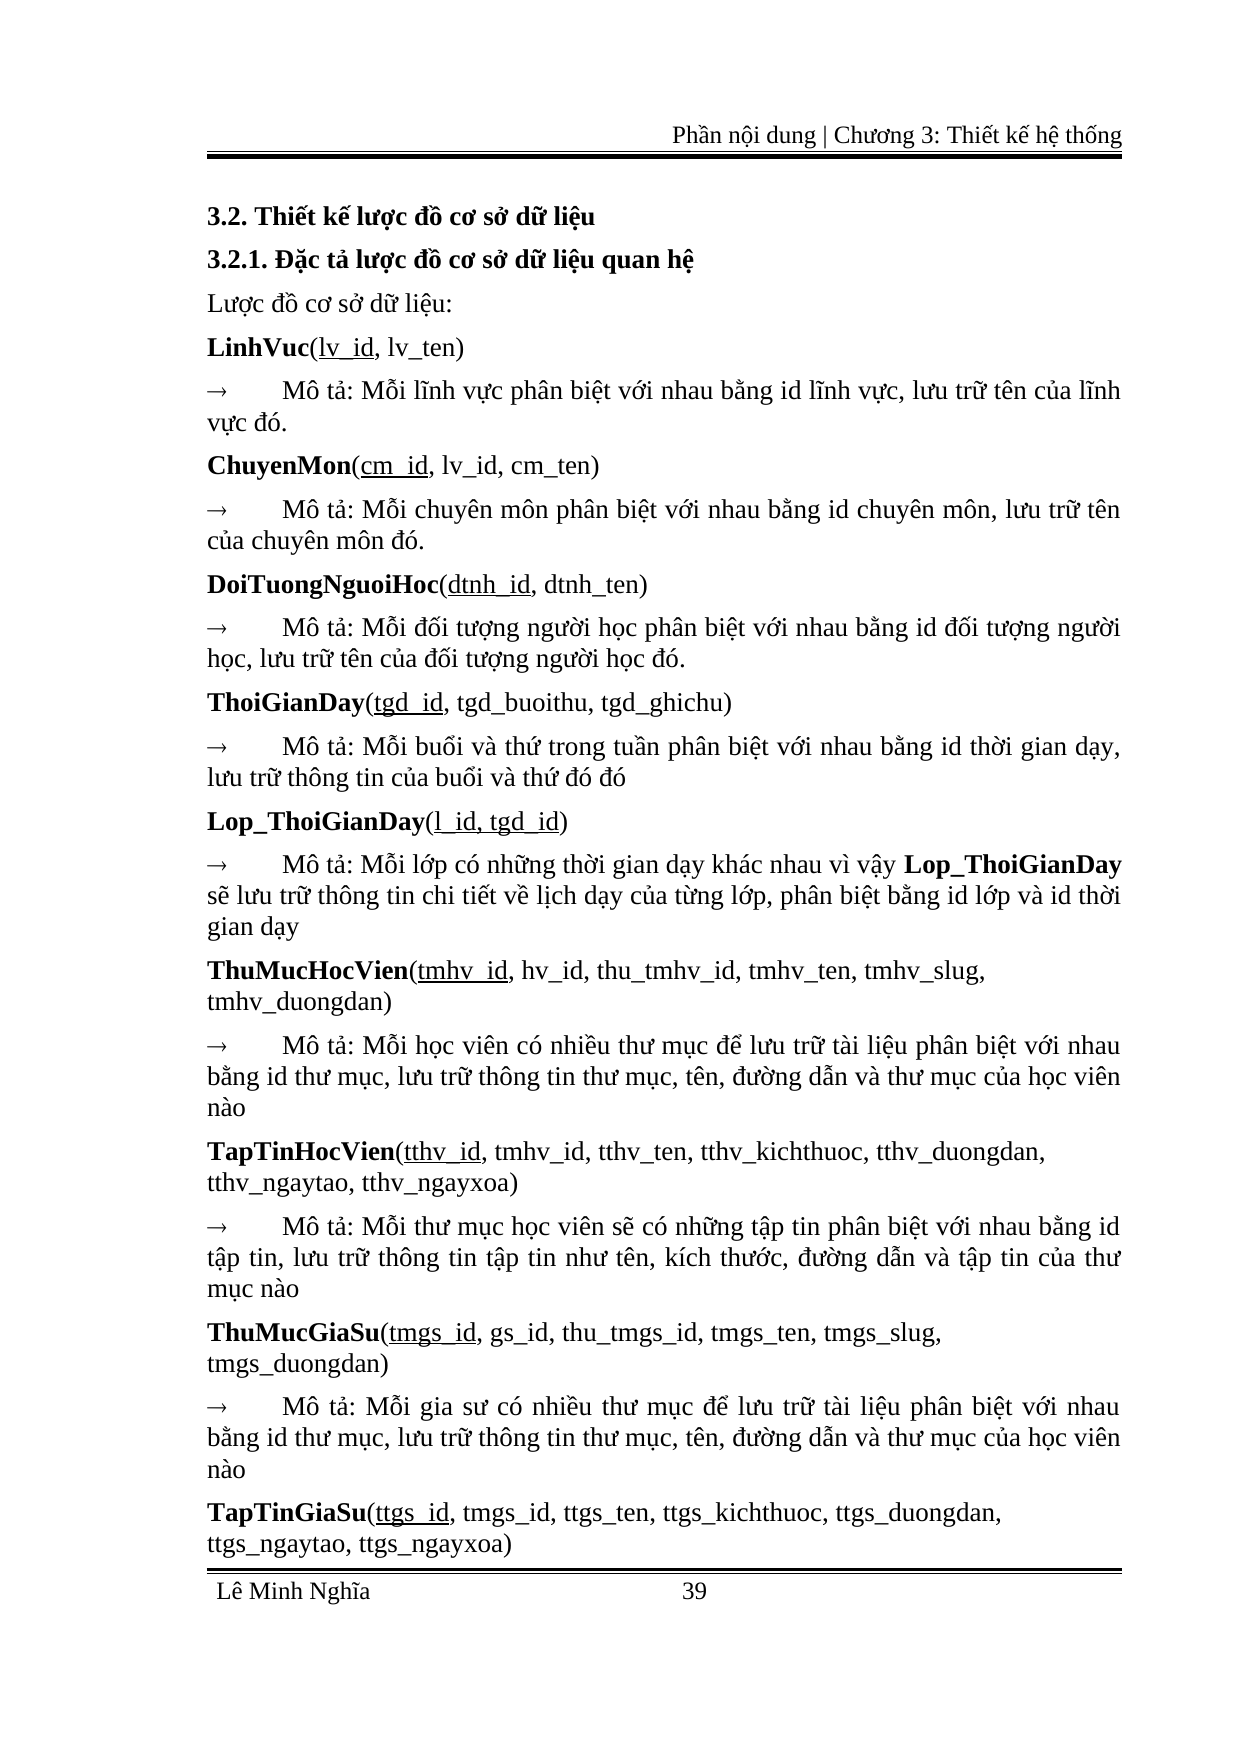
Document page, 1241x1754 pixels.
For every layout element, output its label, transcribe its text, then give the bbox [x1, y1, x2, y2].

list Mô tả: Mỗi đối tượng người học phân biệt với nhau bằng id đối tượng người học, lưu trữ tên của đối tượng người học đó. [207, 611, 1122, 674]
text 3.2. Thiết kế lược đồ cơ sở dữ liệu [207, 200, 1122, 231]
text TapTinGiaSu(ttgs_id, tmgs_id, ttgs_ten, ttgs_kichthuoc, ttgs_duongdan, ttgs_ngaytao, ttgs_ngayxoa) [207, 1496, 1122, 1559]
text ThuMucHocVien(tmhv_id, hv_id, thu_tmhv_id, tmhv_ten, tmhv_slug, tmhv_duongdan) [207, 954, 1122, 1016]
list Mô tả: Mỗi buổi và thứ trong tuần phân biệt với nhau bằng id thời gian dạy, lưu trữ thông tin của buổi và thứ đó đó [207, 730, 1122, 792]
list Mô tả: Mỗi thư mục học viên sẽ có những tập tin phân biệt với nhau bằng id tập tin, lưu trữ thông tin tập tin như tên, kích thước, đường dẫn và tập tin của thư mục nào [207, 1210, 1122, 1303]
text ThoiGianDay(tgd_id, tgd_buoithu, tgd_ghichu) [207, 686, 1122, 717]
list Mô tả: Mỗi lớp có những thời gian dạy khác nhau vì vậy Lop_ThoiGianDay sẽ lưu trữ thông tin chi tiết về lịch dạy của từng lớp, phân biệt bằng id lớp và id thời gian dạy [207, 848, 1122, 942]
text LinhVuc(lv_id, lv_ten) [207, 331, 1122, 362]
list Mô tả: Mỗi học viên có nhiều thư mục để lưu trữ tài liệu phân biệt với nhau bằng id thư mục, lưu trữ thông tin thư mục, tên, đường dẫn và thư mục của học viên nào [207, 1029, 1122, 1122]
list Mô tả: Mỗi gia sư có nhiều thư mục để lưu trữ tài liệu phân biệt với nhau bằng id thư mục, lưu trữ thông tin thư mục, tên, đường dẫn và thư mục của học viên nào [207, 1390, 1122, 1484]
text Lược đồ cơ sở dữ liệu: [207, 287, 1122, 318]
text Lop_ThoiGianDay(l_id, tgd_id) [207, 804, 1122, 836]
list Mô tả: Mỗi chuyên môn phân biệt với nhau bằng id chuyên môn, lưu trữ tên của chuyên môn đó. [207, 493, 1122, 555]
text DoiTuongNguoiHoc(dtnh_id, dtnh_ten) [207, 568, 1122, 599]
text TapTinHocVien(tthv_id, tmhv_id, tthv_ten, tthv_kichthuoc, tthv_duongdan, tthv_ngaytao, tthv_ngayxoa) [207, 1135, 1122, 1197]
text ThuMucGiaSu(tmgs_id, gs_id, thu_tmgs_id, tmgs_ten, tmgs_slug, tmgs_duongdan) [207, 1316, 1122, 1378]
text ChuyenMon(cm_id, lv_id, cm_ten) [207, 449, 1122, 480]
text 3.2.1. Đặc tả lược đồ cơ sở dữ liệu quan hệ [207, 243, 1122, 275]
list Mô tả: Mỗi lĩnh vực phân biệt với nhau bằng id lĩnh vực, lưu trữ tên của lĩnh vực đó. [207, 374, 1122, 437]
